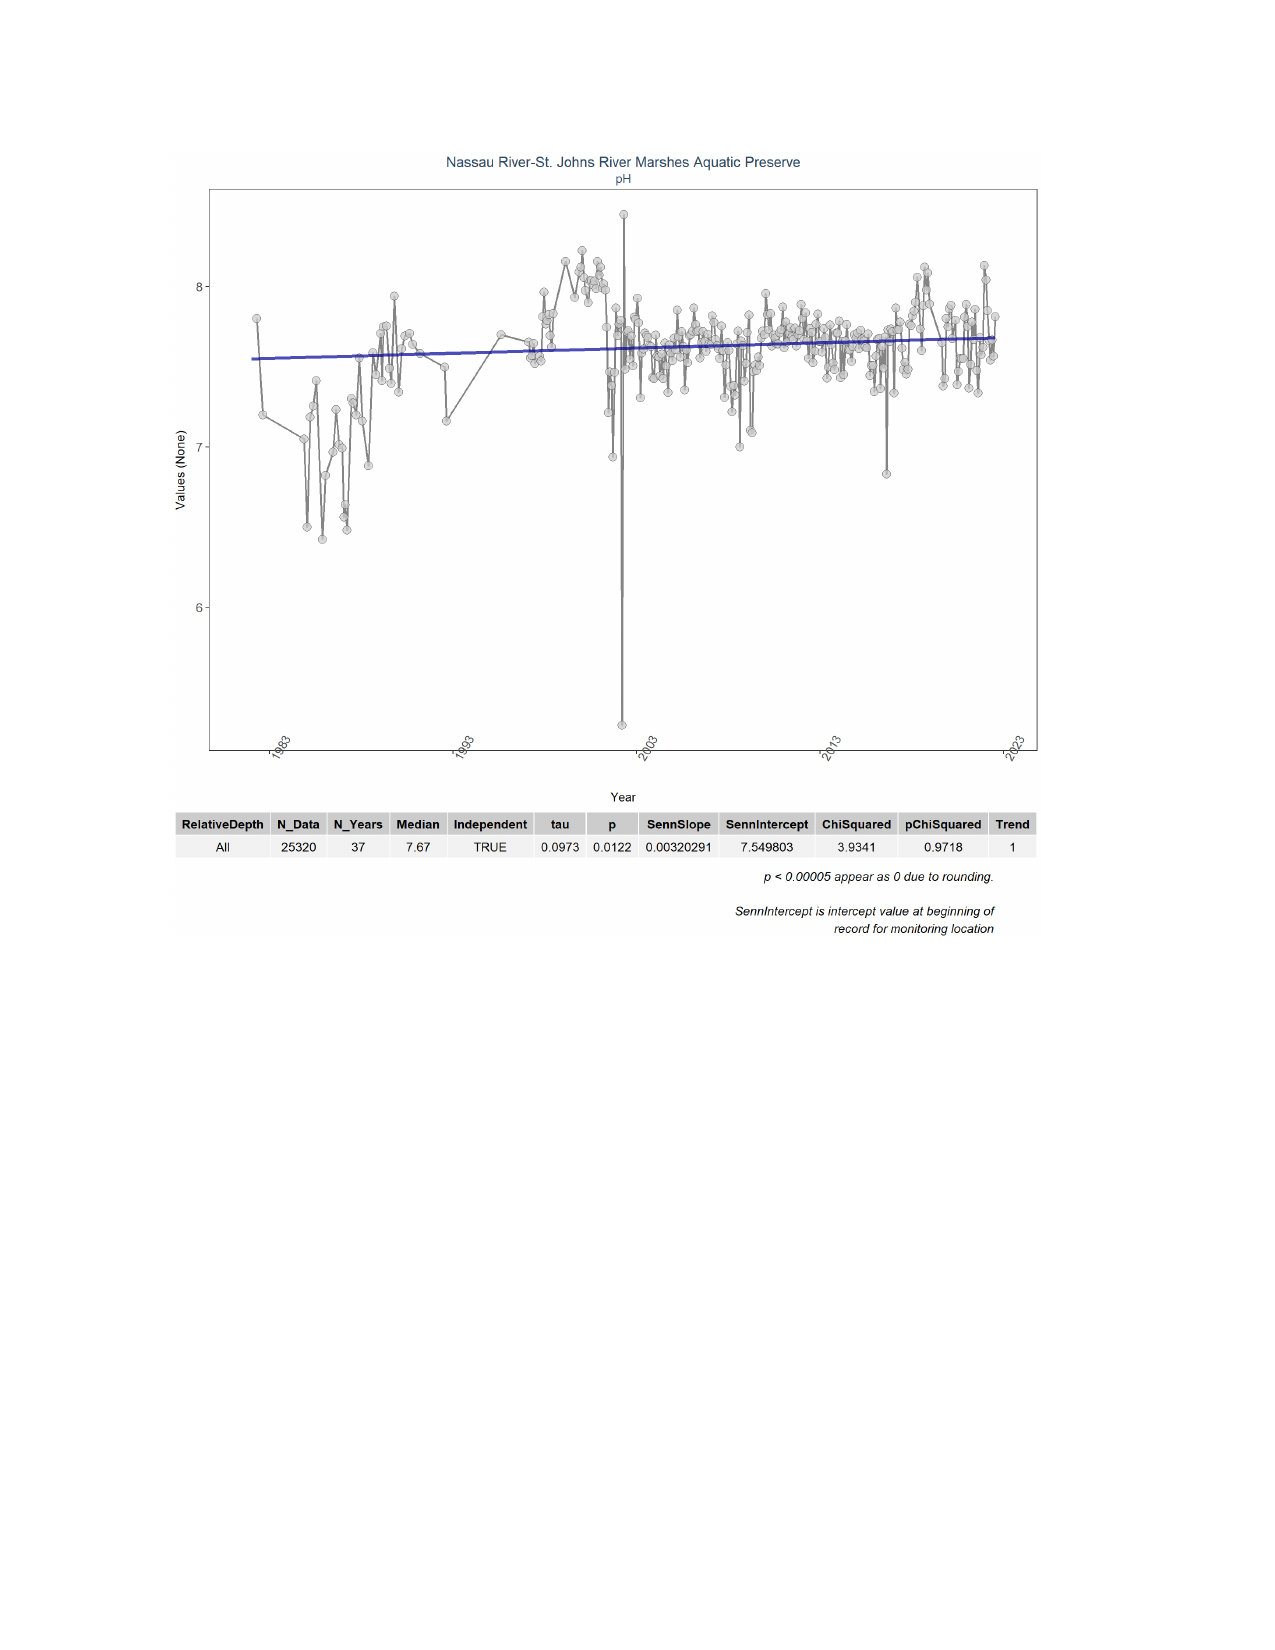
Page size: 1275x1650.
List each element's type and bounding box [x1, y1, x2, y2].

picture [168, 150, 1044, 938]
